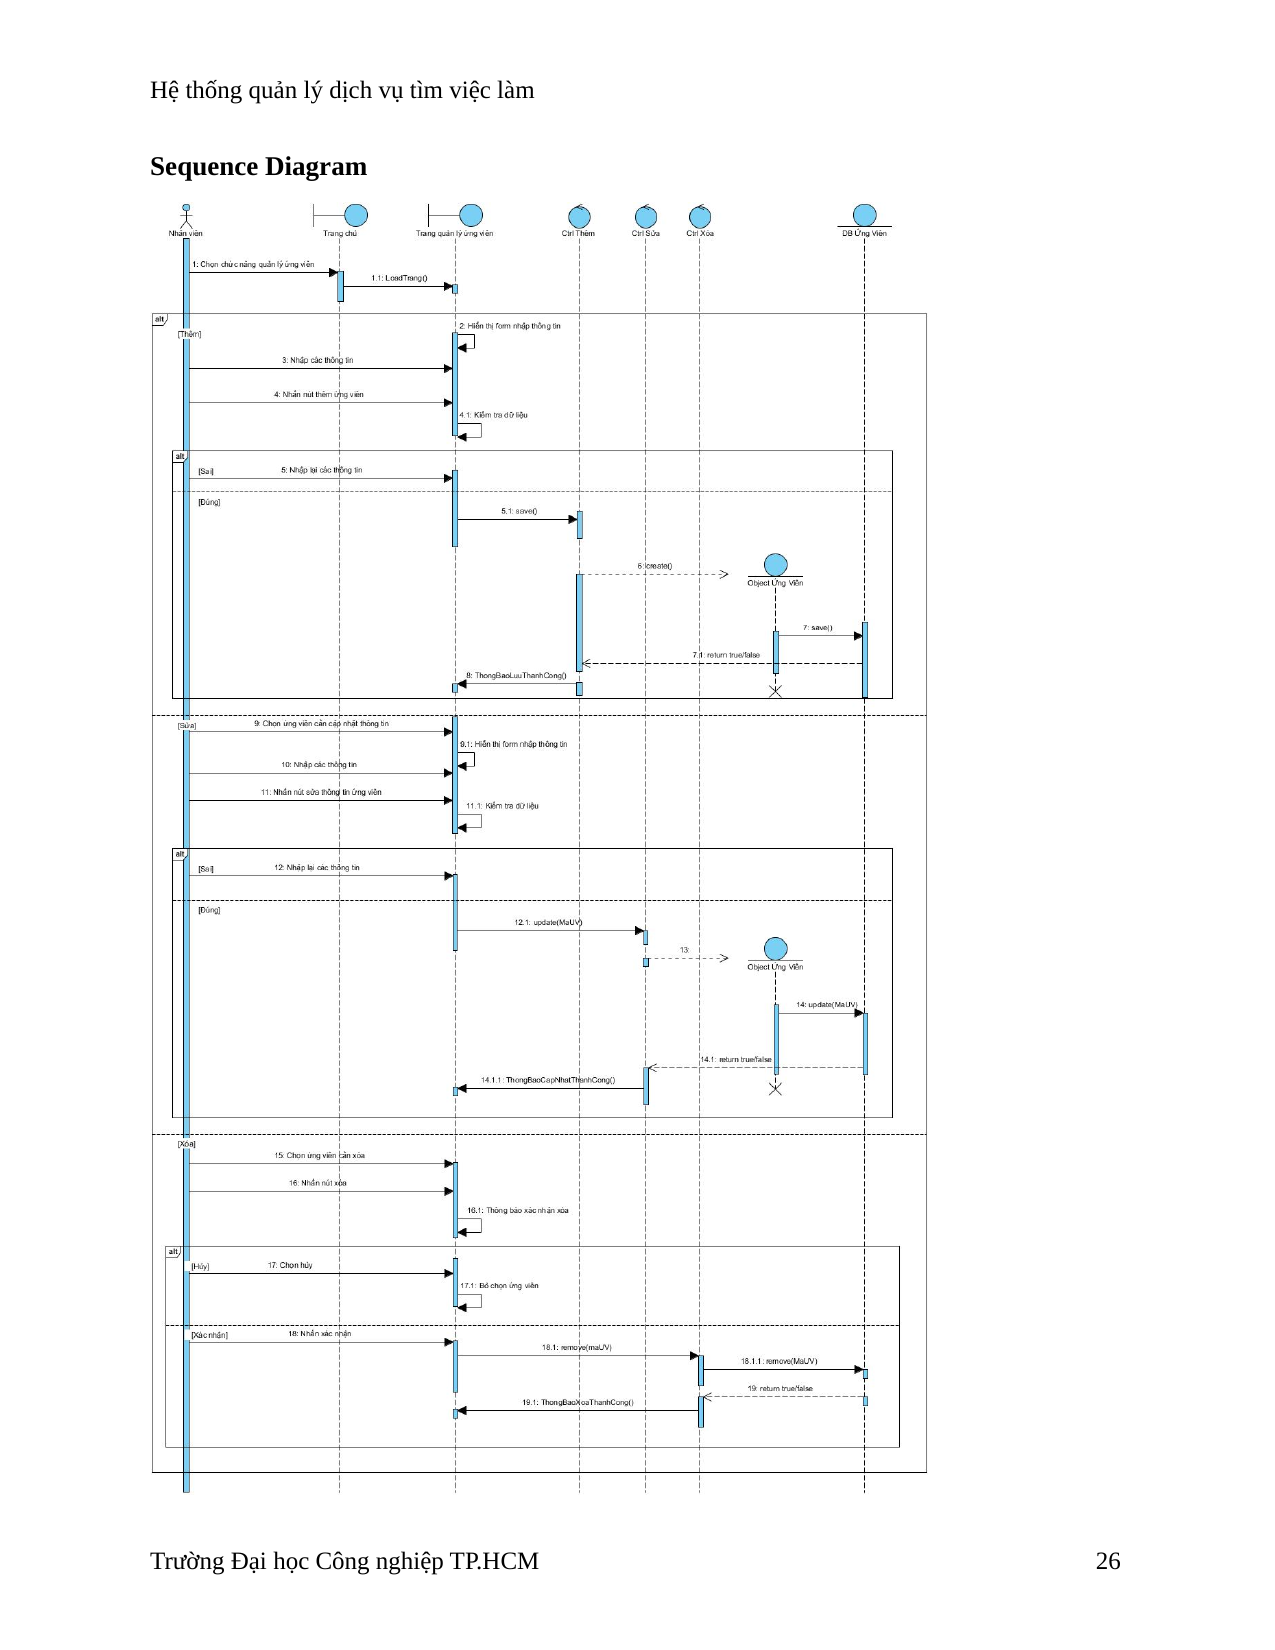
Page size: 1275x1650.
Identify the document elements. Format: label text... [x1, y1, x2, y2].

text Sequence Diagram [150, 150, 1125, 181]
picture [150, 202, 929, 1495]
